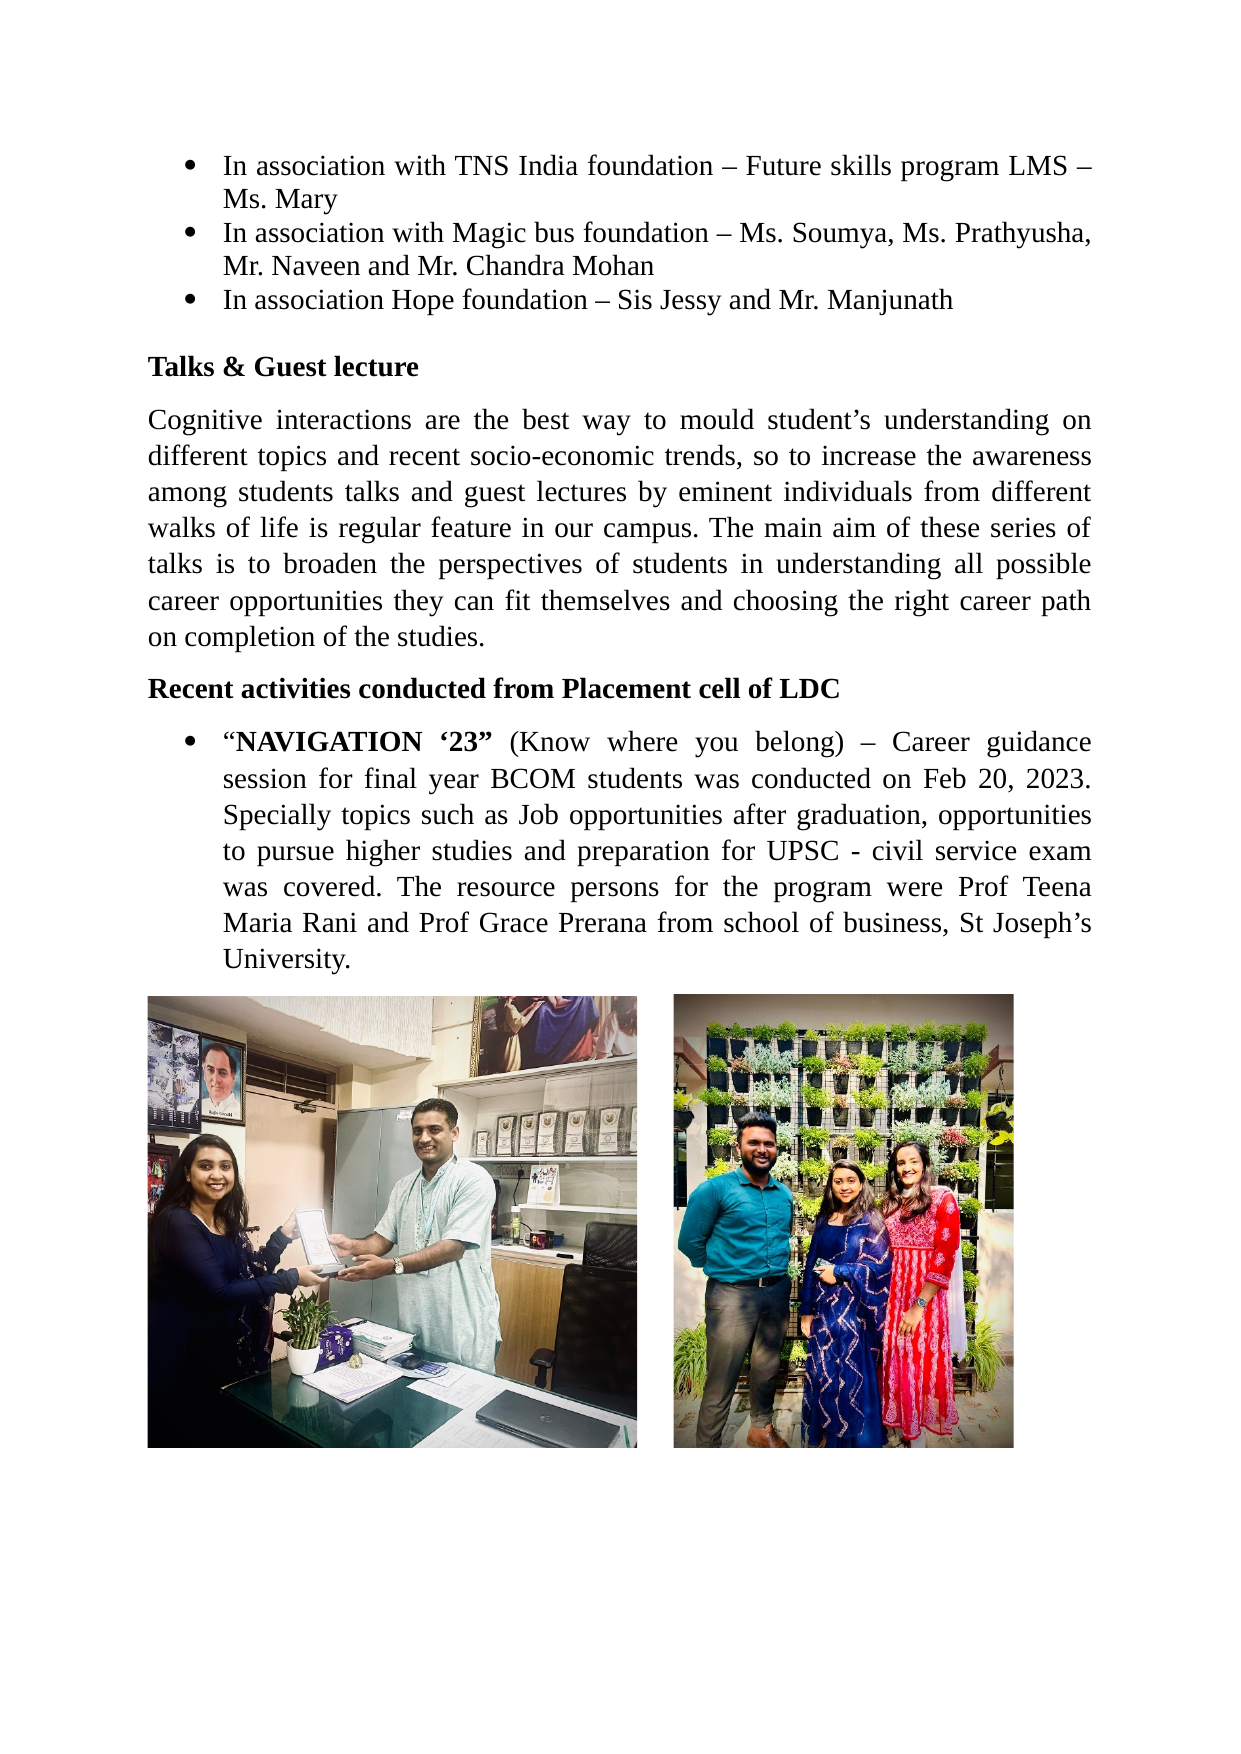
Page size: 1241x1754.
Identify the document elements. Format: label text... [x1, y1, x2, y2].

picture [147, 996, 638, 1448]
list “NAVIGATION ‘23” (Know where you belong) – Career guidance session for final year BCOM students was conducted on Feb 20, 2023. Specially topics such as Job opportunities after graduation, opportunities to pursue higher studies and preparation for UPSC - civil service exam was covered. The resource persons for the program were Prof Teena Maria Rani and Prof Grace Prerana from school of business, St Joseph’s University. [185, 724, 1093, 975]
list In association with TNS India foundation – Future skills program LMS – Ms. Mary [185, 148, 1093, 215]
text Talks & Guest lecture [148, 349, 1093, 383]
list In association Hope foundation – Sis Jessy and Mr. Manjunath [185, 282, 1093, 316]
text Recent activities conducted from Placement cell of LDC [148, 672, 1093, 705]
text Cognitive interactions are the best way to mould student’s understanding on different topics and recent socio-economic trends, so to increase the awareness among students talks and guest lectures by eminent individuals from different walks of life is regular feature in our campus. The main aim of these series of talks is to broaden the perspectives of students in understanding all possible career opportunities they can fit themselves and choosing the right career path on completion of the studies. [148, 402, 1093, 652]
picture [673, 994, 1014, 1448]
list In association with Magic bus foundation – Ms. Soumya, Ms. Prathyusha, Mr. Naveen and Mr. Chandra Mohan [185, 215, 1093, 282]
